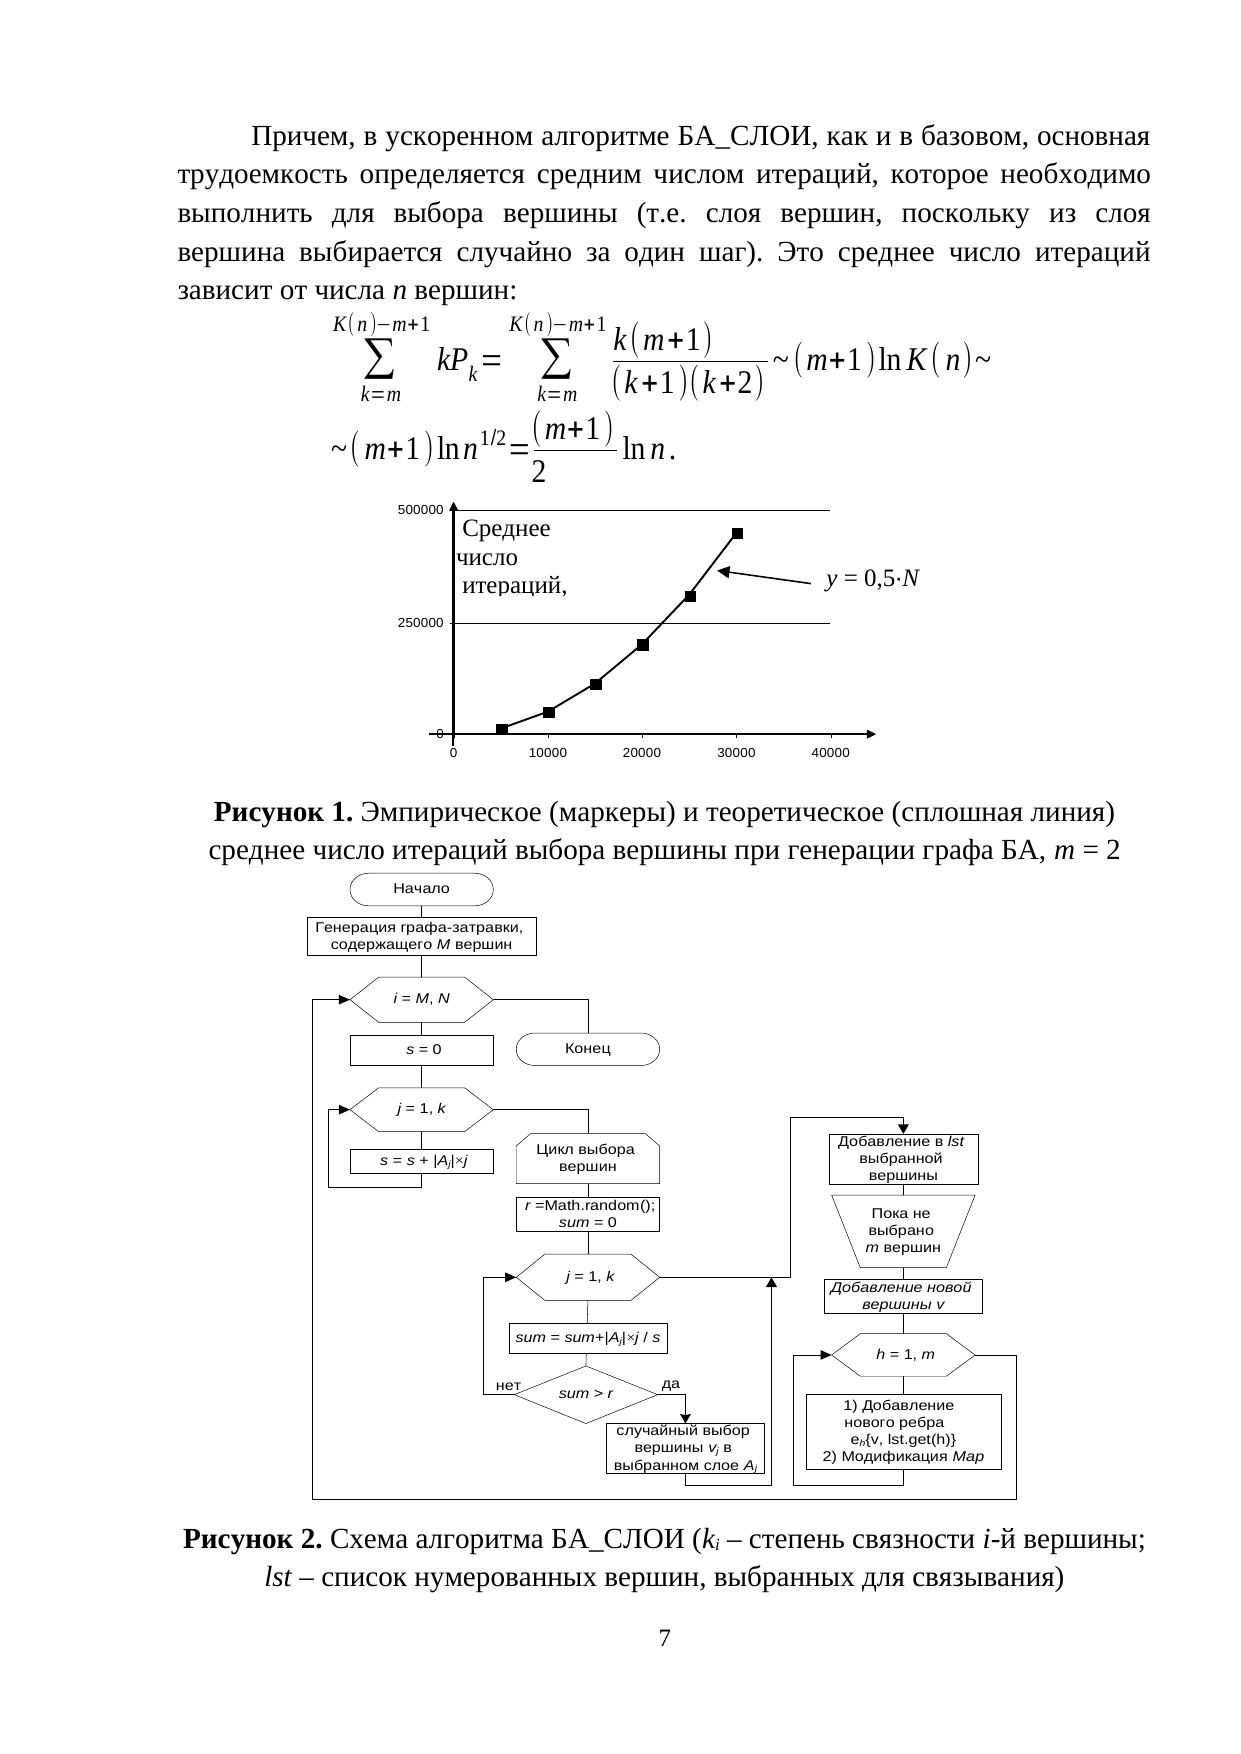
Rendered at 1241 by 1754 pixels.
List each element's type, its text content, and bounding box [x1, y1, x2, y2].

text Рисунок 2. Схема алгоритма БА_СЛОИ (ki – степень связности i-й вершины; lst – список нумерованных вершин, выбранных для связывания) [177, 1521, 1152, 1593]
text Причем, в ускоренном алгоритме БА_СЛОИ, как и в базовом, основная трудоемкость определяется средним числом итераций, которое необходимо выполнить для выбора вершины (т.е. слоя вершин, поскольку из слоя вершина выбирается случайно за один шаг). Это среднее число итераций зависит от числа n вершин: [177, 118, 1152, 306]
text Рисунок 1. Эмпирическое (маркеры) и теоретическое (сплошная линия) среднее число итераций выбора вершины при генерации графа БА, m = 2 [177, 794, 1152, 866]
